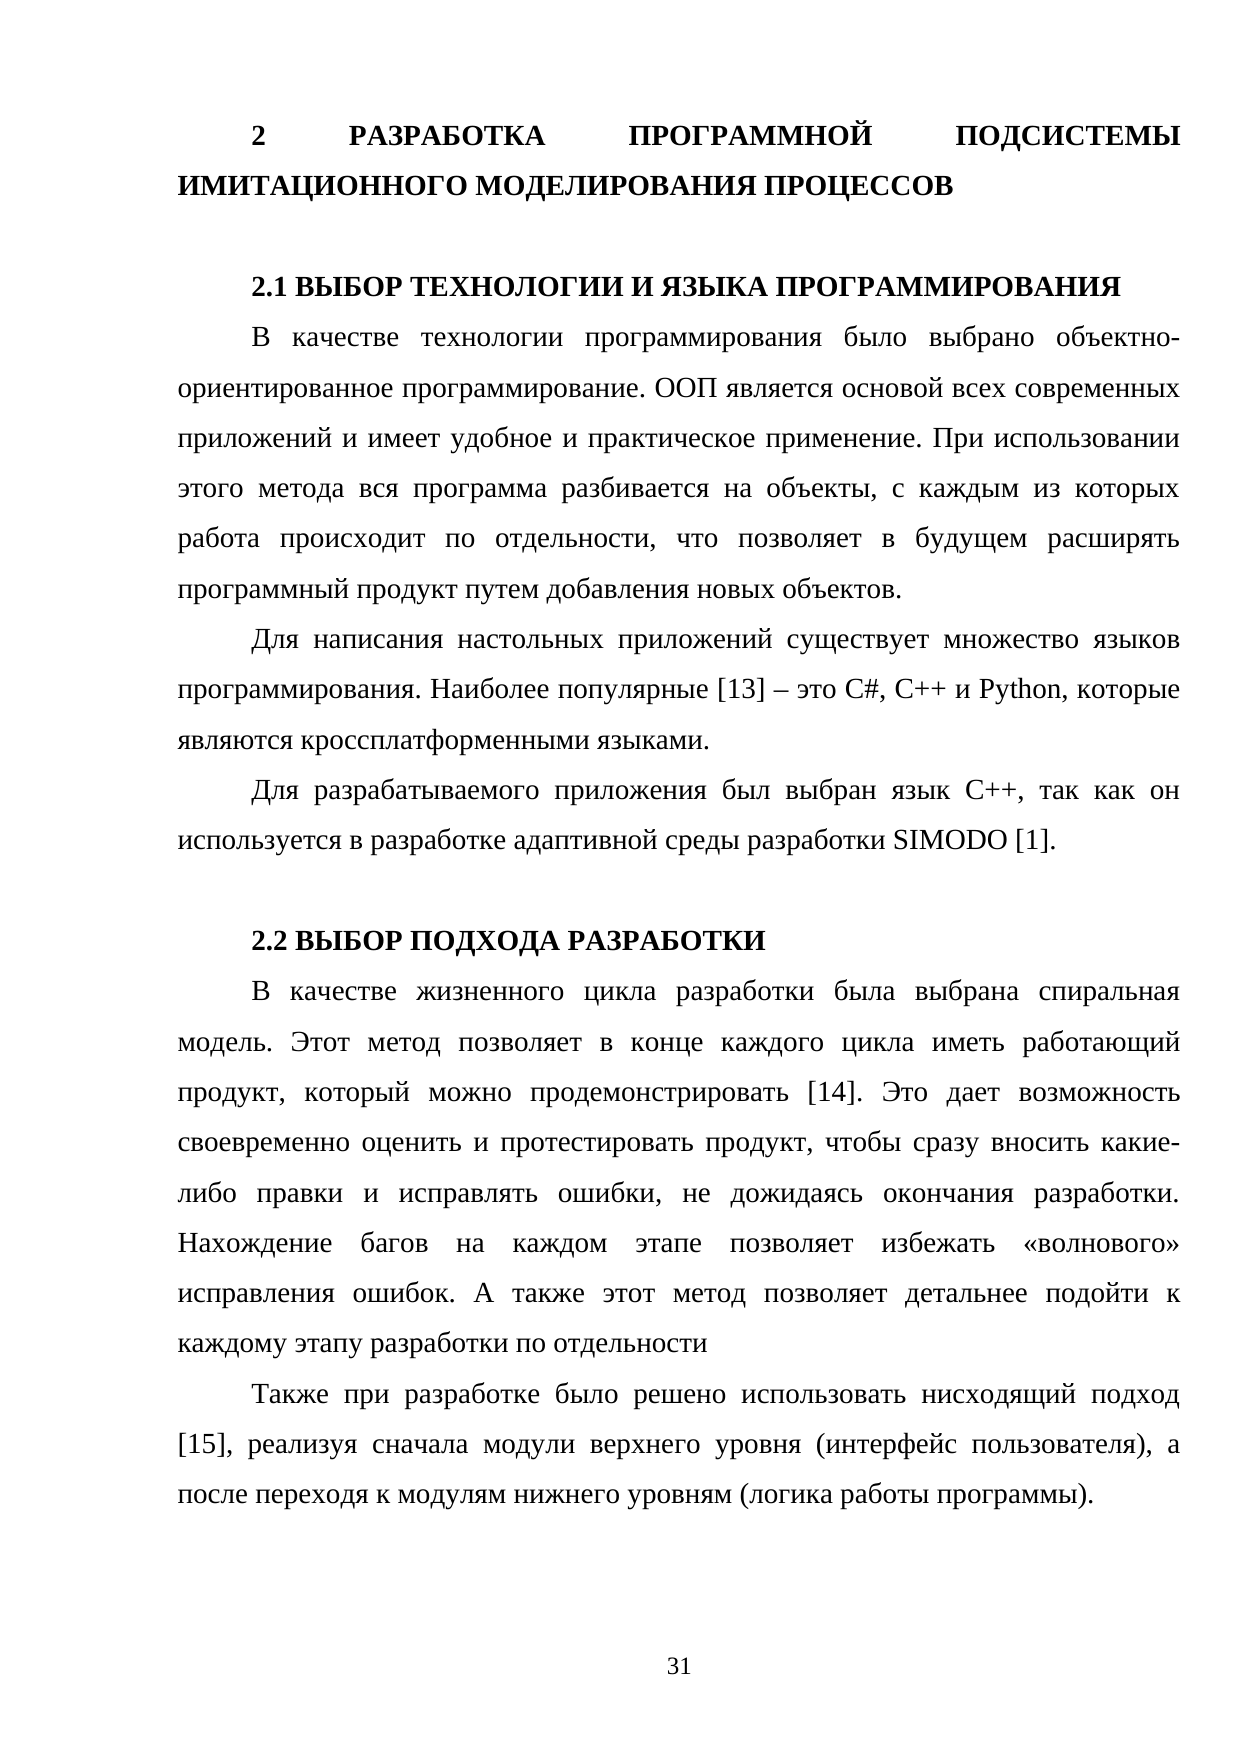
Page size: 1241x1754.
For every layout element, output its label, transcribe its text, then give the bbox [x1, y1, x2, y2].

text В качестве жизненного цикла разработки была выбрана спиральная модель. Этот метод позволяет в конце каждого цикла иметь работающий продукт, который можно продемонстрировать [14]. Это дает возможность своевременно оценить и протестировать продукт, чтобы сразу вносить какие- либо правки и исправлять ошибки, не дожидаясь окончания разработки. Нахождение багов на каждом этапе позволяет избежать «волнового» исправления ошибок. А также этот метод позволяет детальнее подойти к каждому этапу разработки по отдельности [177, 973, 1181, 1359]
text В качестве технологии программирования было выбрано объектно-ориентированное программирование. ООП является основой всех современных приложений и имеет удобное и практическое применение. При использовании этого метода вся программа разбивается на объекты, с каждым из которых работа происходит по отдельности, что позволяет в будущем расширять программный продукт путем добавления новых объектов. [177, 319, 1181, 604]
text Также при разработке было решено использовать нисходящий подход [15], реализуя сначала модули верхнего уровня (интерфейс пользователя), а после переходя к модулям нижнего уровням (логика работы программы). [177, 1376, 1181, 1510]
text 2 РАЗРАБОТКА ПРОГРАММНОЙ ПОДСИСТЕМЫ ИМИТАЦИОННОГО МОДЕЛИРОВАНИЯ ПРОЦЕССОВ [177, 118, 1181, 202]
text Для разрабатываемого приложения был выбран язык C++, так как он используется в разработке адаптивной среды разработки SIMODO [1]. [177, 772, 1181, 856]
text 2.2 ВЫБОР ПОДХОДА РАЗРАБОТКИ [177, 923, 1181, 957]
text 2.1 ВЫБОР ТЕХНОЛОГИИ И ЯЗЫКА ПРОГРАММИРОВАНИЯ [177, 269, 1181, 303]
text Для написания настольных приложений существует множество языков программирования. Наиболее популярные [13] – это С#, C++ и Python, которые являются кроссплатформенными языками. [177, 621, 1181, 755]
